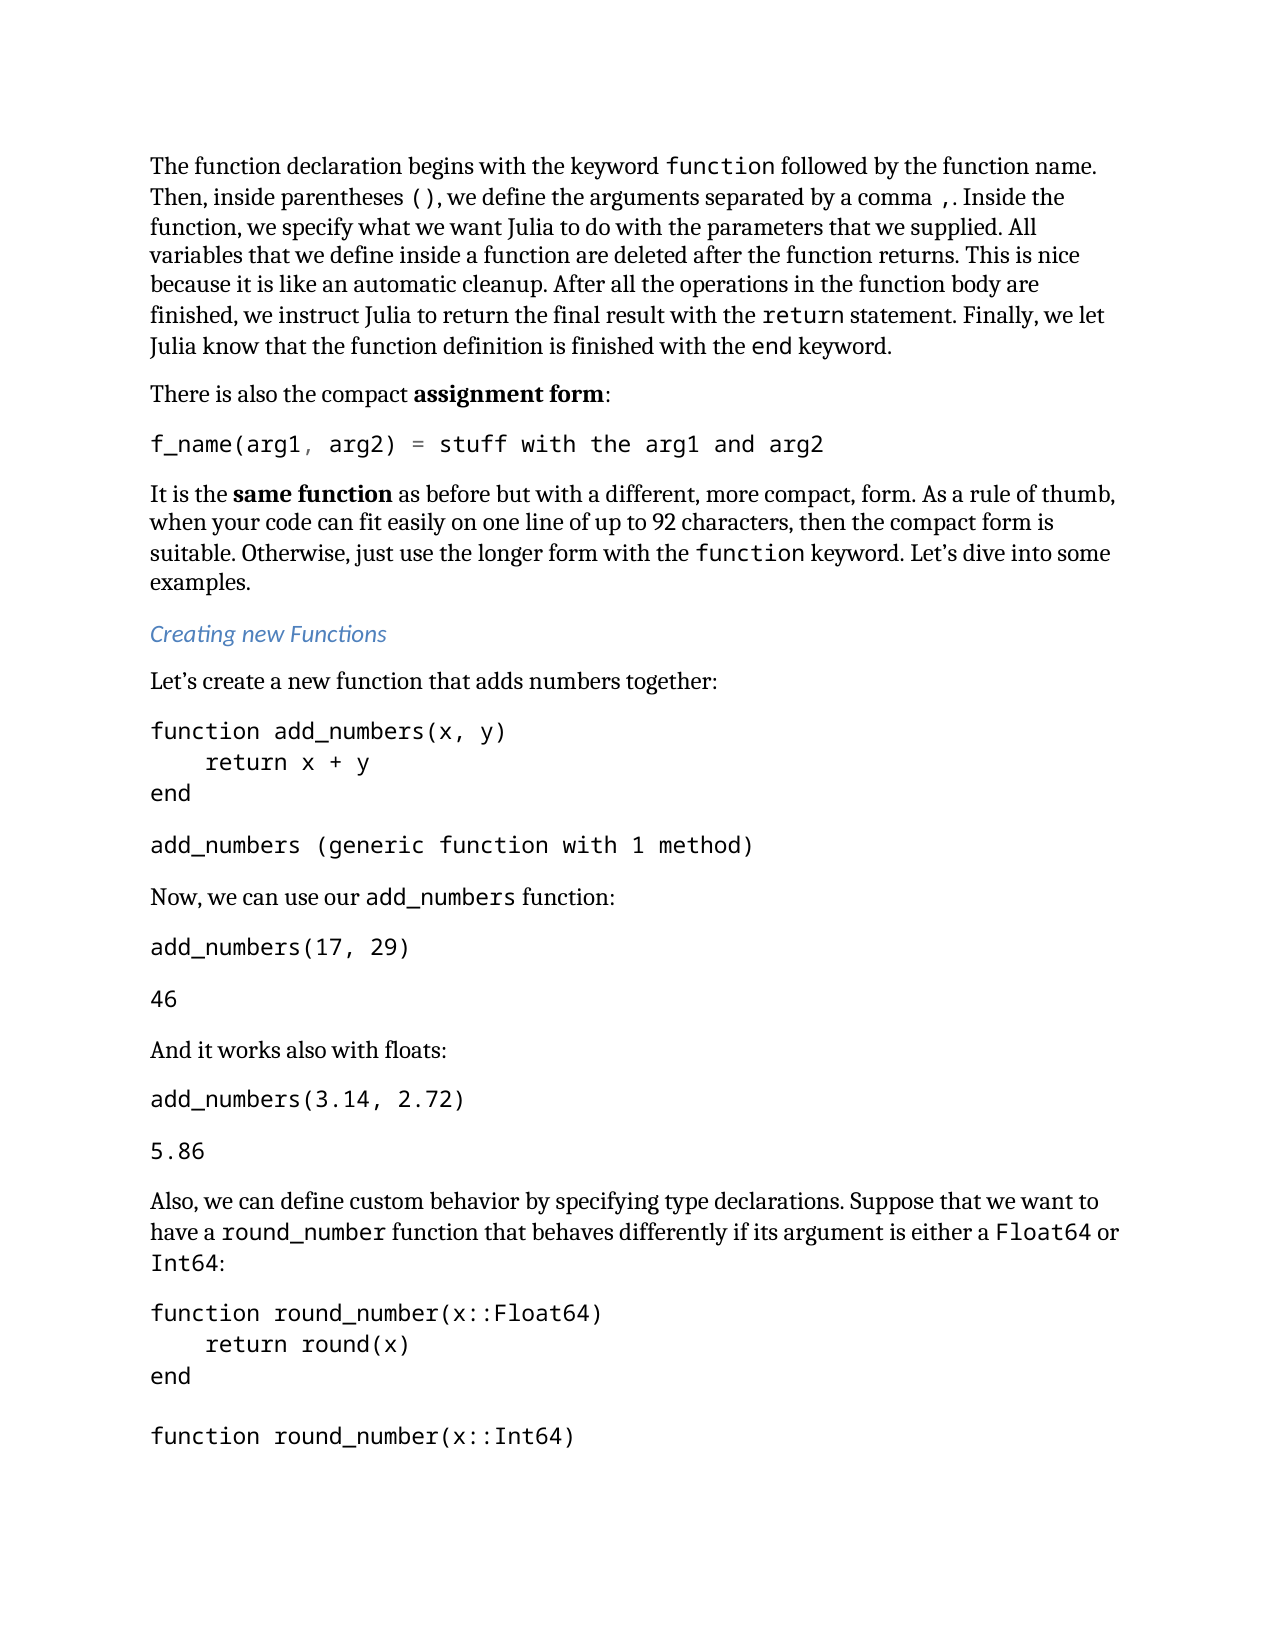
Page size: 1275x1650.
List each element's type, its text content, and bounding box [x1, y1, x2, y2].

text Also, we can define custom behavior by specifying type declarations. Suppose that we want to have a round_number function that behaves differently if its argument is either a Float64 or Int64: [150, 1187, 1125, 1278]
text 5.86 [150, 1135, 1125, 1166]
text And it works also with floats: [150, 1036, 1125, 1064]
text add_numbers (generic function with 1 method) [150, 829, 1125, 861]
text function add_numbers(x, y) return x + y end [150, 715, 1125, 808]
text Let’s create a new function that adds numbers together: [150, 667, 1125, 696]
text The function declaration begins with the keyword function followed by the function name. Then, inside parentheses (), we define the arguments separated by a comma ,. Inside the function, we specify what we want Julia to do with the parameters that we supplied. All variables that we define inside a function are deleted after the function returns. This is nice because it is like an automatic cleanup. After all the operations in the function body are finished, we instruct Julia to return the final result with the return statement. Finally, we let Julia know that the function definition is finished with the end keyword. [150, 150, 1125, 361]
text Now, we can use our add_numbers function: [150, 881, 1125, 913]
text add_numbers(3.14, 2.72) [150, 1083, 1125, 1114]
subtitle Creating new Functions [150, 618, 1125, 648]
text add_numbers(17, 29) [150, 931, 1125, 963]
text There is also the compact assignment form: [150, 380, 1125, 409]
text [150, 1297, 1125, 1451]
text f_name(arg1, arg2) = stuff with the arg1 and arg2 [150, 427, 1125, 459]
text It is the same function as before but with a different, more compact, form. As a rule of thumb, when your code can fit easily on one line of up to 92 characters, then the compact form is suitable. Otherwise, just use the longer form with the function keyword. Let’s dive into some examples. [150, 479, 1125, 597]
text 46 [150, 983, 1125, 1015]
